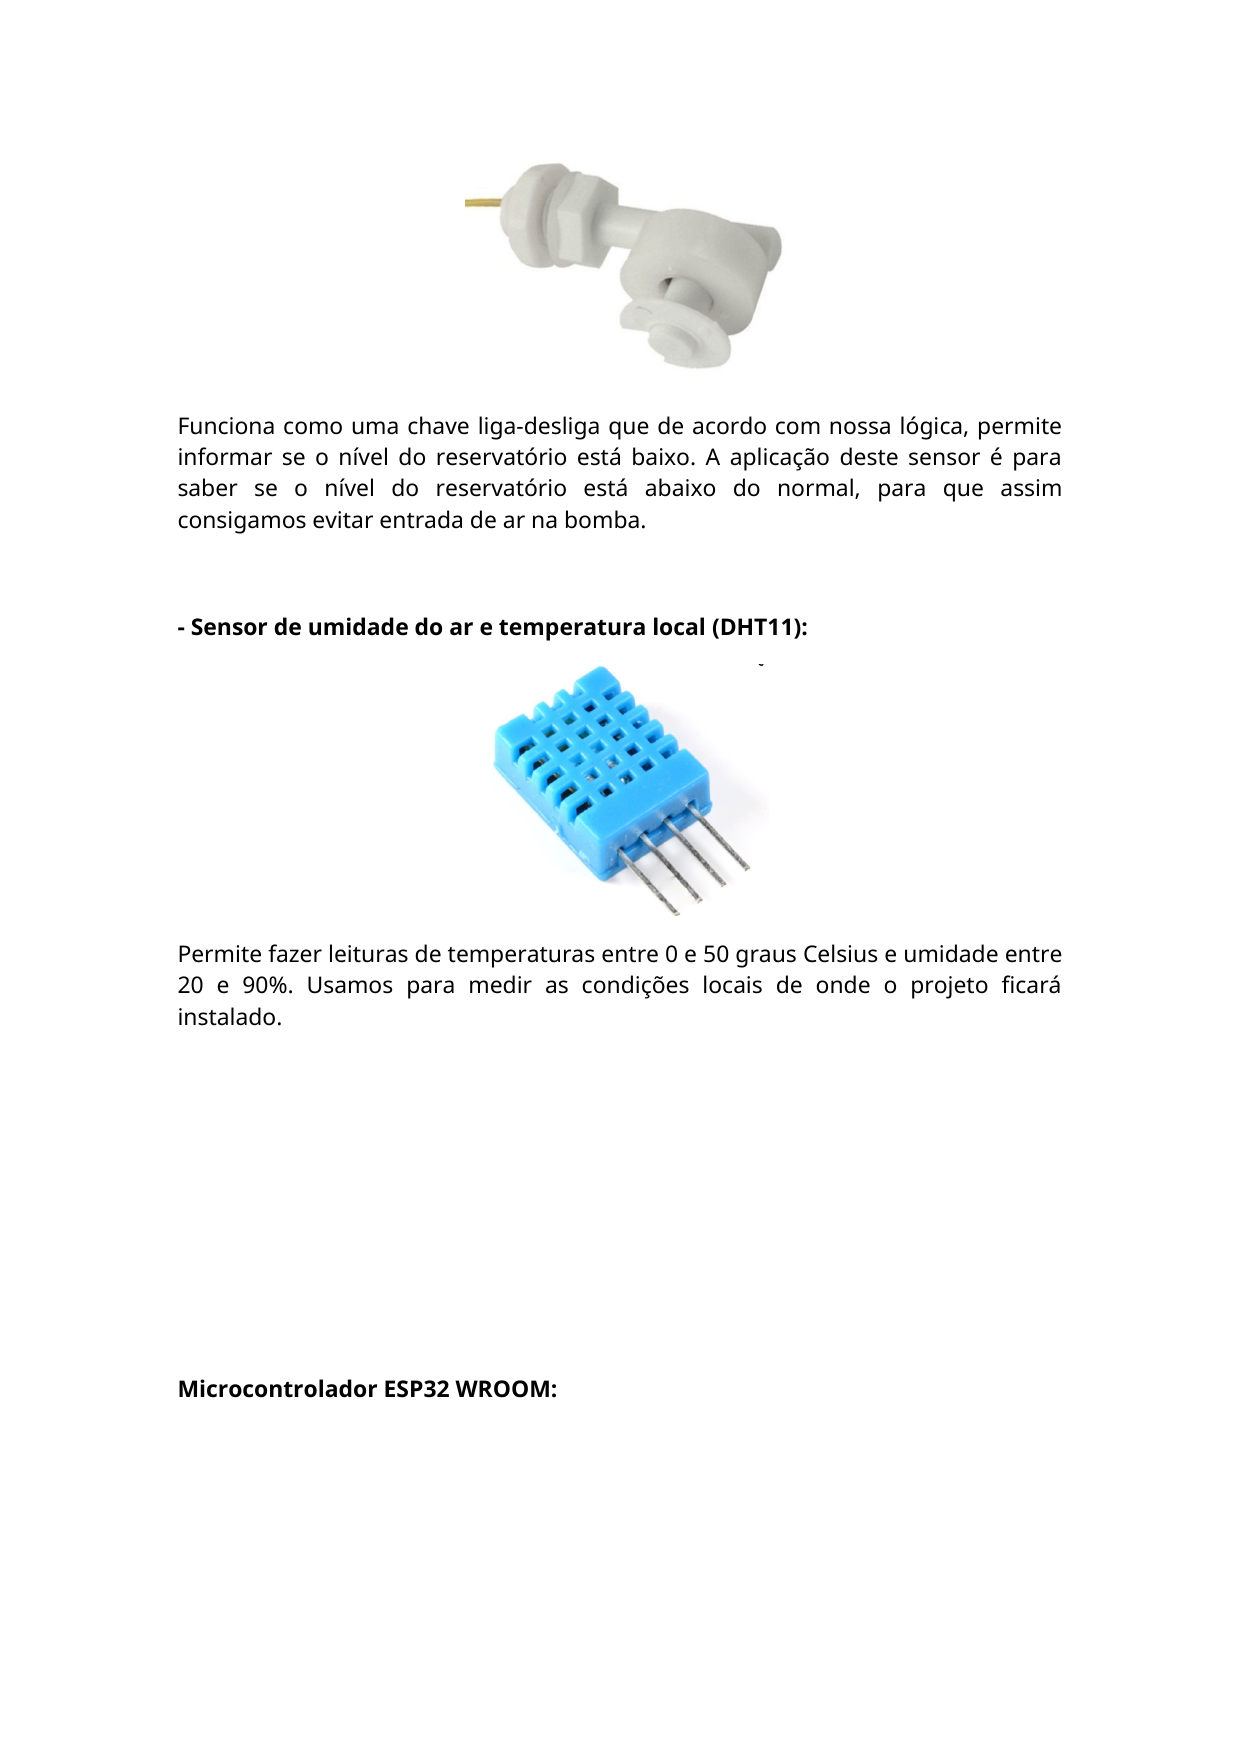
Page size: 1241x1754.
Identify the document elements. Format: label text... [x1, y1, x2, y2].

text Permite fazer leituras de temperaturas entre 0 e 50 graus Celsius e umidade entre 20 e 90%. Usamos para medir as condições locais de onde o projeto ficará instalado. [177, 938, 1063, 1032]
picture [443, 147, 797, 388]
text Microcontrolador ESP32 WROOM: [177, 1373, 1063, 1404]
picture [470, 664, 770, 916]
text - Sensor de umidade do ar e temperatura local (DHT11): [177, 611, 1063, 642]
text Funciona como uma chave liga-desliga que de acordo com nossa lógica, permite informar se o nível do reservatório está baixo. A aplicação deste sensor é para saber se o nível do reservatório está abaixo do normal, para que assim consigamos evitar entrada de ar na bomba. [177, 410, 1063, 535]
